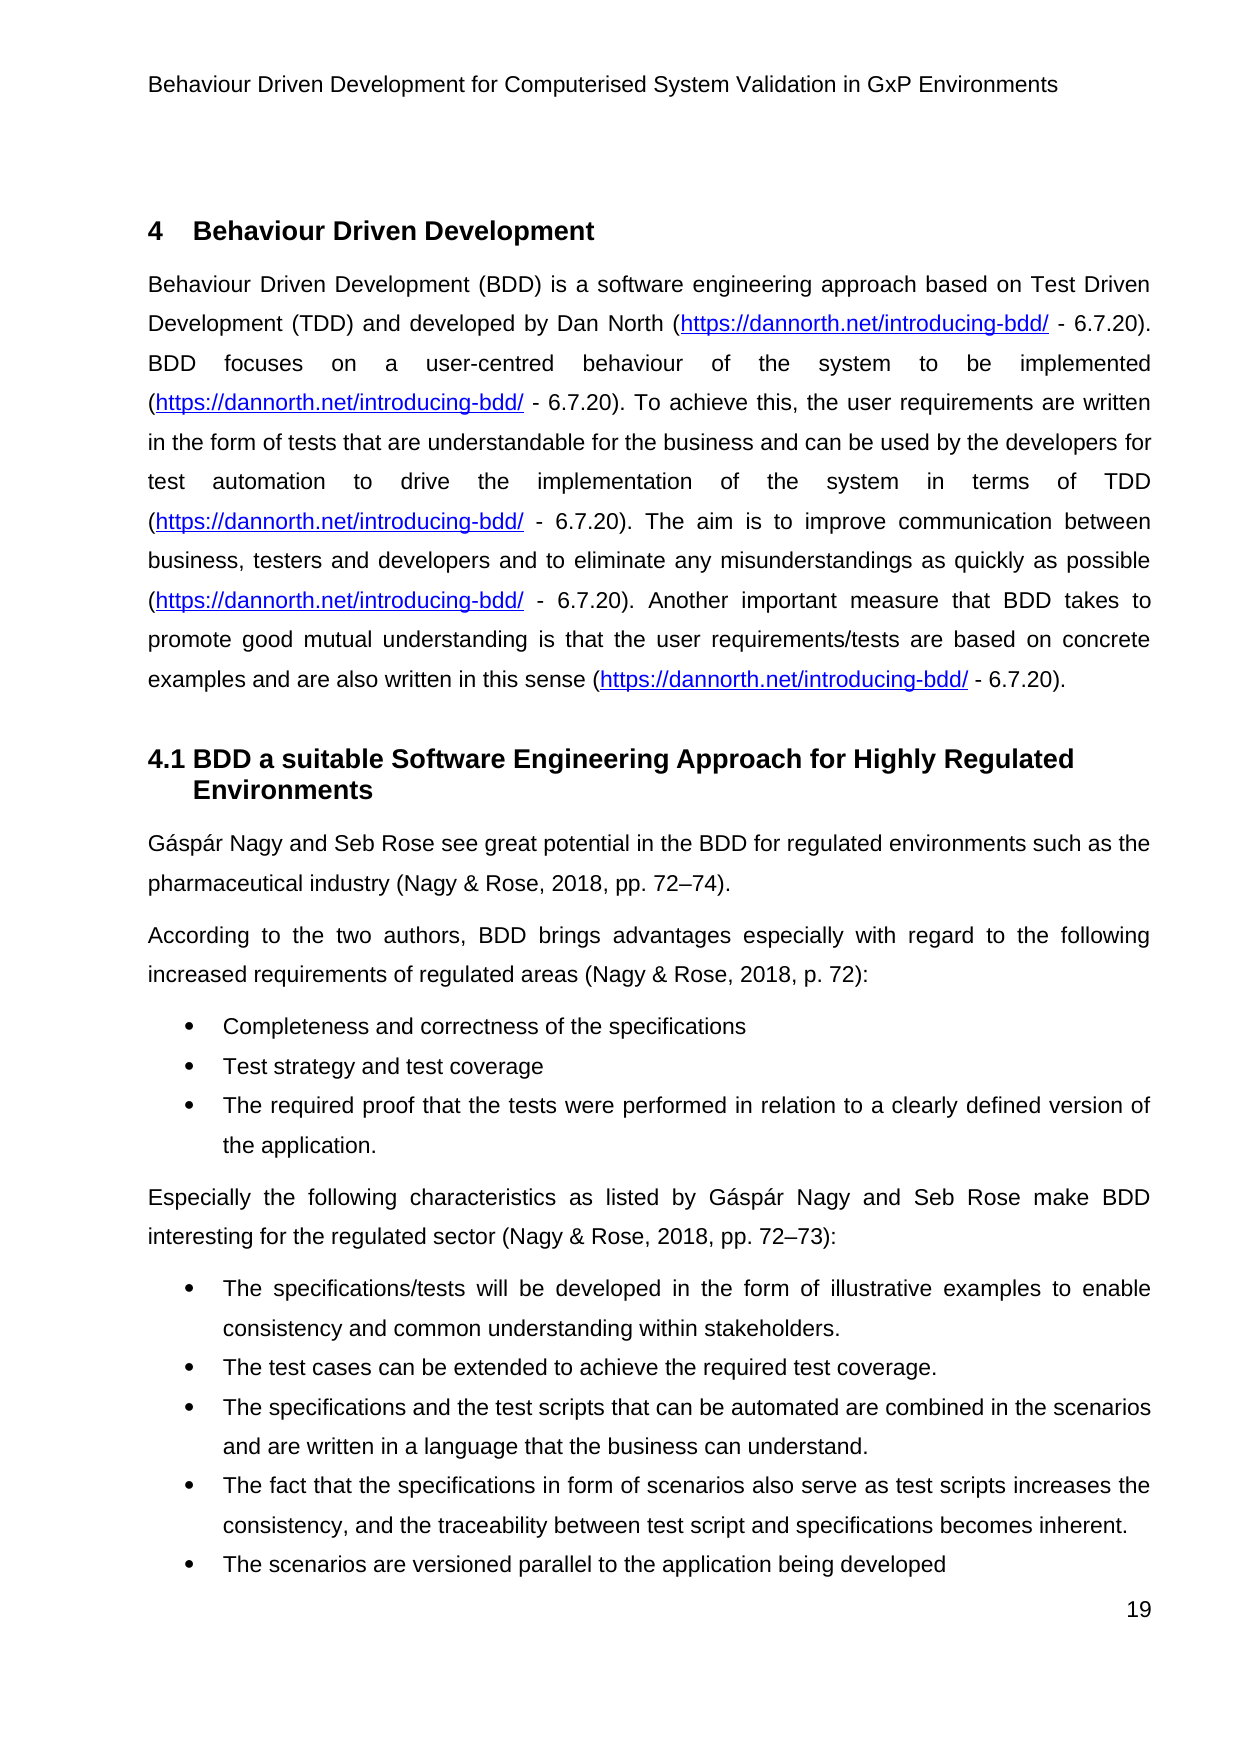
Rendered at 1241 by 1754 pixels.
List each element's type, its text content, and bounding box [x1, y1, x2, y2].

text Especially the following characteristics as listed by Gáspár Nagy and Seb Rose make BDD interesting for the regulated sector (Nagy & Rose, 2018, pp. 72–73): [148, 1183, 1152, 1249]
text Gáspár Nagy and Seb Rose see great potential in the BDD for regulated environments such as the pharmaceutical industry (Nagy & Rose, 2018, pp. 72–74). [148, 830, 1152, 896]
list The specifications and the test scripts that can be automated are combined in the scenarios and are written in a language that the business can understand. [185, 1393, 1152, 1459]
subtitle Behaviour Driven Development [148, 215, 1152, 246]
list The required proof that the tests were performed in relation to a clearly defined version of the application. [185, 1092, 1152, 1158]
list The scenarios are versioned parallel to the application being developed [185, 1551, 1152, 1578]
list The test cases can be extended to achieve the required test coverage. [185, 1354, 1152, 1380]
subtitle BDD a suitable Software Engineering Approach for Highly Regulated Environments [148, 743, 1152, 805]
text Behaviour Driven Development (BDD) is a software engineering approach based on Test Driven Development (TDD) and developed by Dan North (https://dannorth.net/introducing-bdd/ - 6.7.20). BDD focuses on a user-centred behaviour of the system to be implemented (https://dannorth.net/introducing-bdd/ - 6.7.20). To achieve this, the user requirements are written in the form of tests that are understandable for the business and can be used by the developers for test automation to drive the implementation of the system in terms of TDD (https://dannorth.net/introducing-bdd/ - 6.7.20). The aim is to improve communication between business, testers and developers and to eliminate any misunderstandings as quickly as possible (https://dannorth.net/introducing-bdd/ - 6.7.20). Another important measure that BDD takes to promote good mutual understanding is that the user requirements/tests are based on concrete examples and are also written in this sense (https://dannorth.net/introducing-bdd/ - 6.7.20). [148, 271, 1152, 692]
list The fact that the specifications in form of scenarios also serve as test scripts increases the consistency, and the traceability between test script and specifications becomes inherent. [185, 1472, 1152, 1538]
text According to the two authors, BDD brings advantages especially with regard to the following increased requirements of regulated areas (Nagy & Rose, 2018, p. 72): [148, 922, 1152, 987]
list The specifications/tests will be developed in the form of illustrative examples to enable consistency and common understanding within stakeholders. [185, 1275, 1152, 1341]
list Test strategy and test coverage [185, 1053, 1152, 1079]
list Completeness and correctness of the specifications [185, 1013, 1152, 1039]
